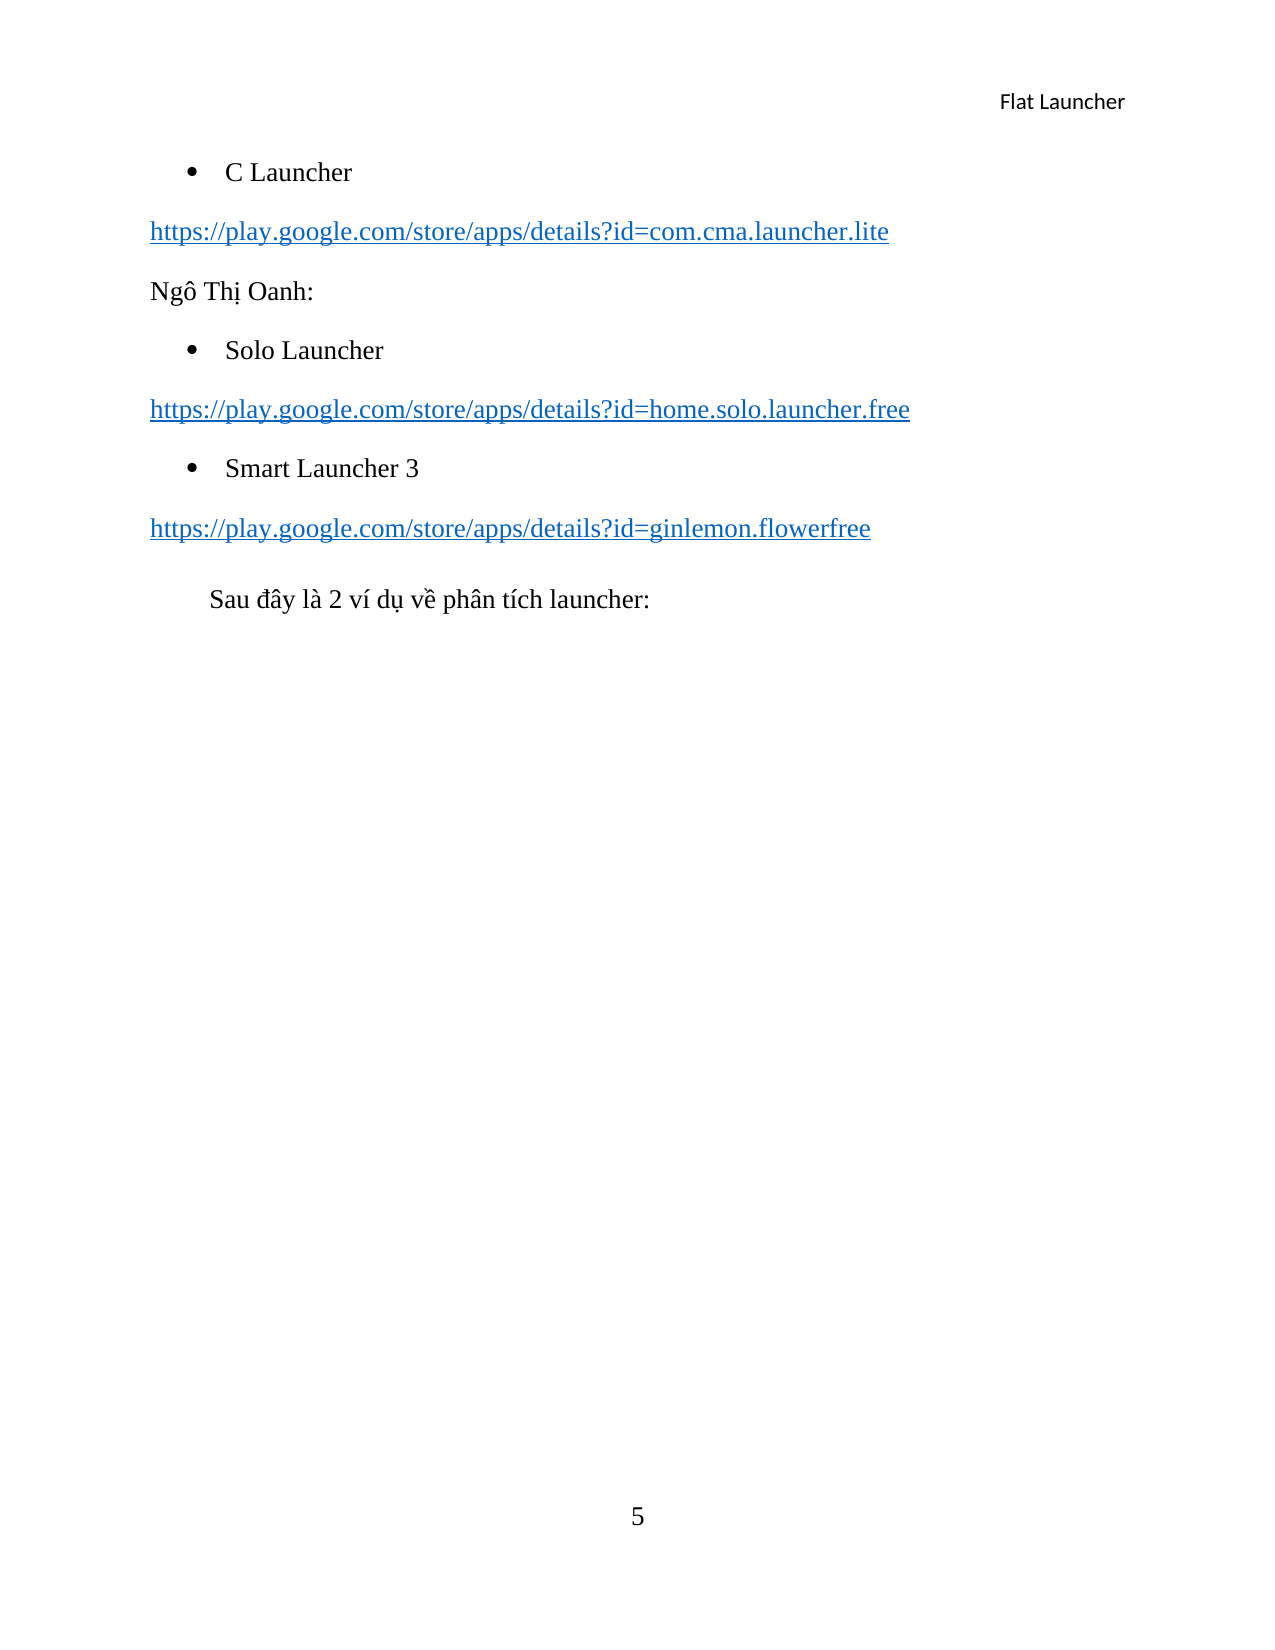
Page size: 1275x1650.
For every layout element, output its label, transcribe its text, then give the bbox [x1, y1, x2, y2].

text Solo Launcher [187, 334, 1125, 365]
text Sau đây là 2 ví dụ về phân tích launcher: [150, 583, 1125, 614]
text Smart Launcher 3 [187, 452, 1125, 483]
text https://play.google.com/store/apps/details?id=ginlemon.flowerfree [150, 512, 1125, 543]
text Ngô Thị Oanh: [150, 274, 1125, 306]
text https://play.google.com/store/apps/details?id=home.solo.launcher.free [150, 393, 1125, 424]
text C Launcher [187, 156, 1125, 187]
text https://play.google.com/store/apps/details?id=com.cma.launcher.lite [150, 215, 1125, 247]
